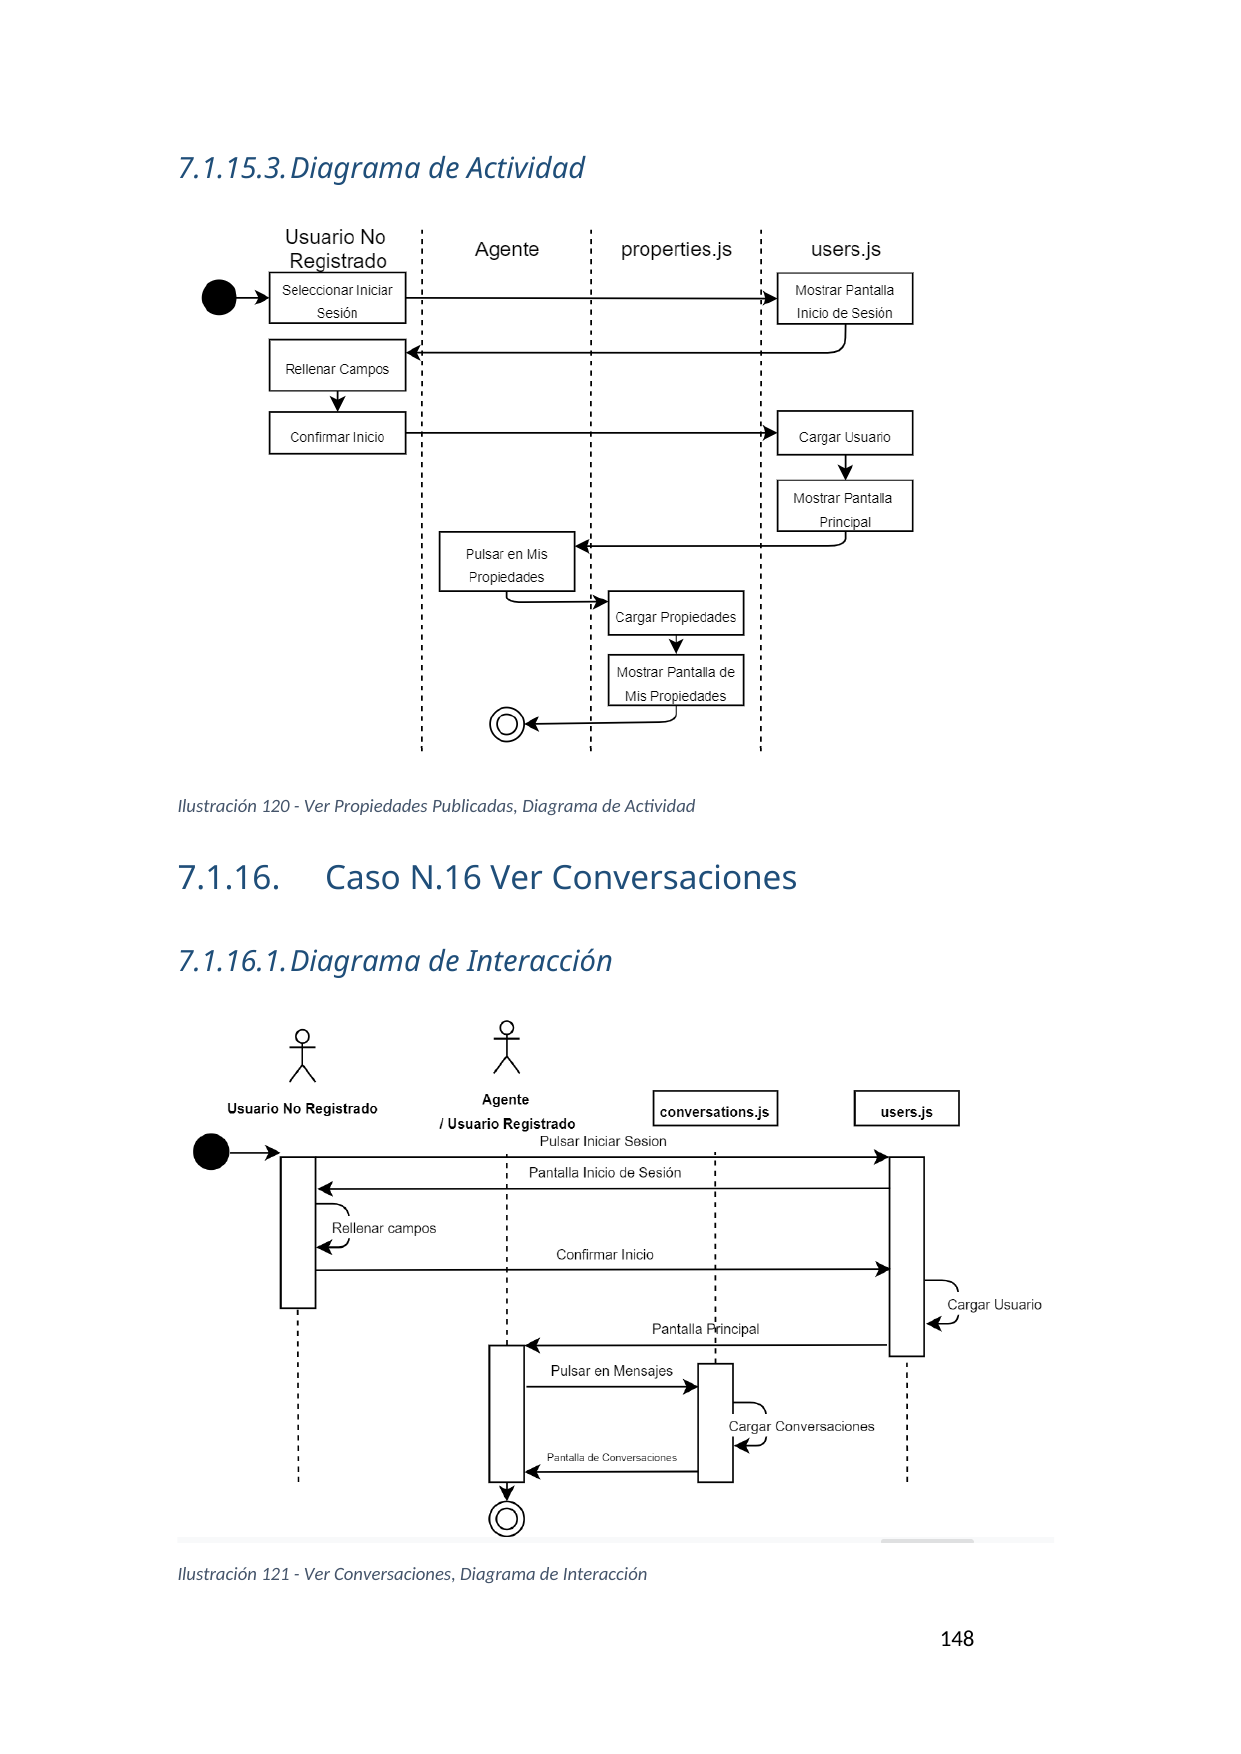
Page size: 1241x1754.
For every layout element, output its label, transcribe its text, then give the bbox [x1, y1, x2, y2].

text Ilustración 121 - Ver Conversaciones, Diagrama de Interacción [177, 1562, 974, 1584]
picture [177, 1008, 1055, 1543]
picture [177, 215, 970, 775]
subtitle Diagrama de Actividad [177, 148, 974, 187]
subtitle Diagrama de Interacción [177, 941, 974, 980]
text Ilustración 120 - Ver Propiedades Publicadas, Diagrama de Actividad [177, 794, 974, 817]
subtitle Caso N.16 Ver Conversaciones [177, 854, 974, 899]
